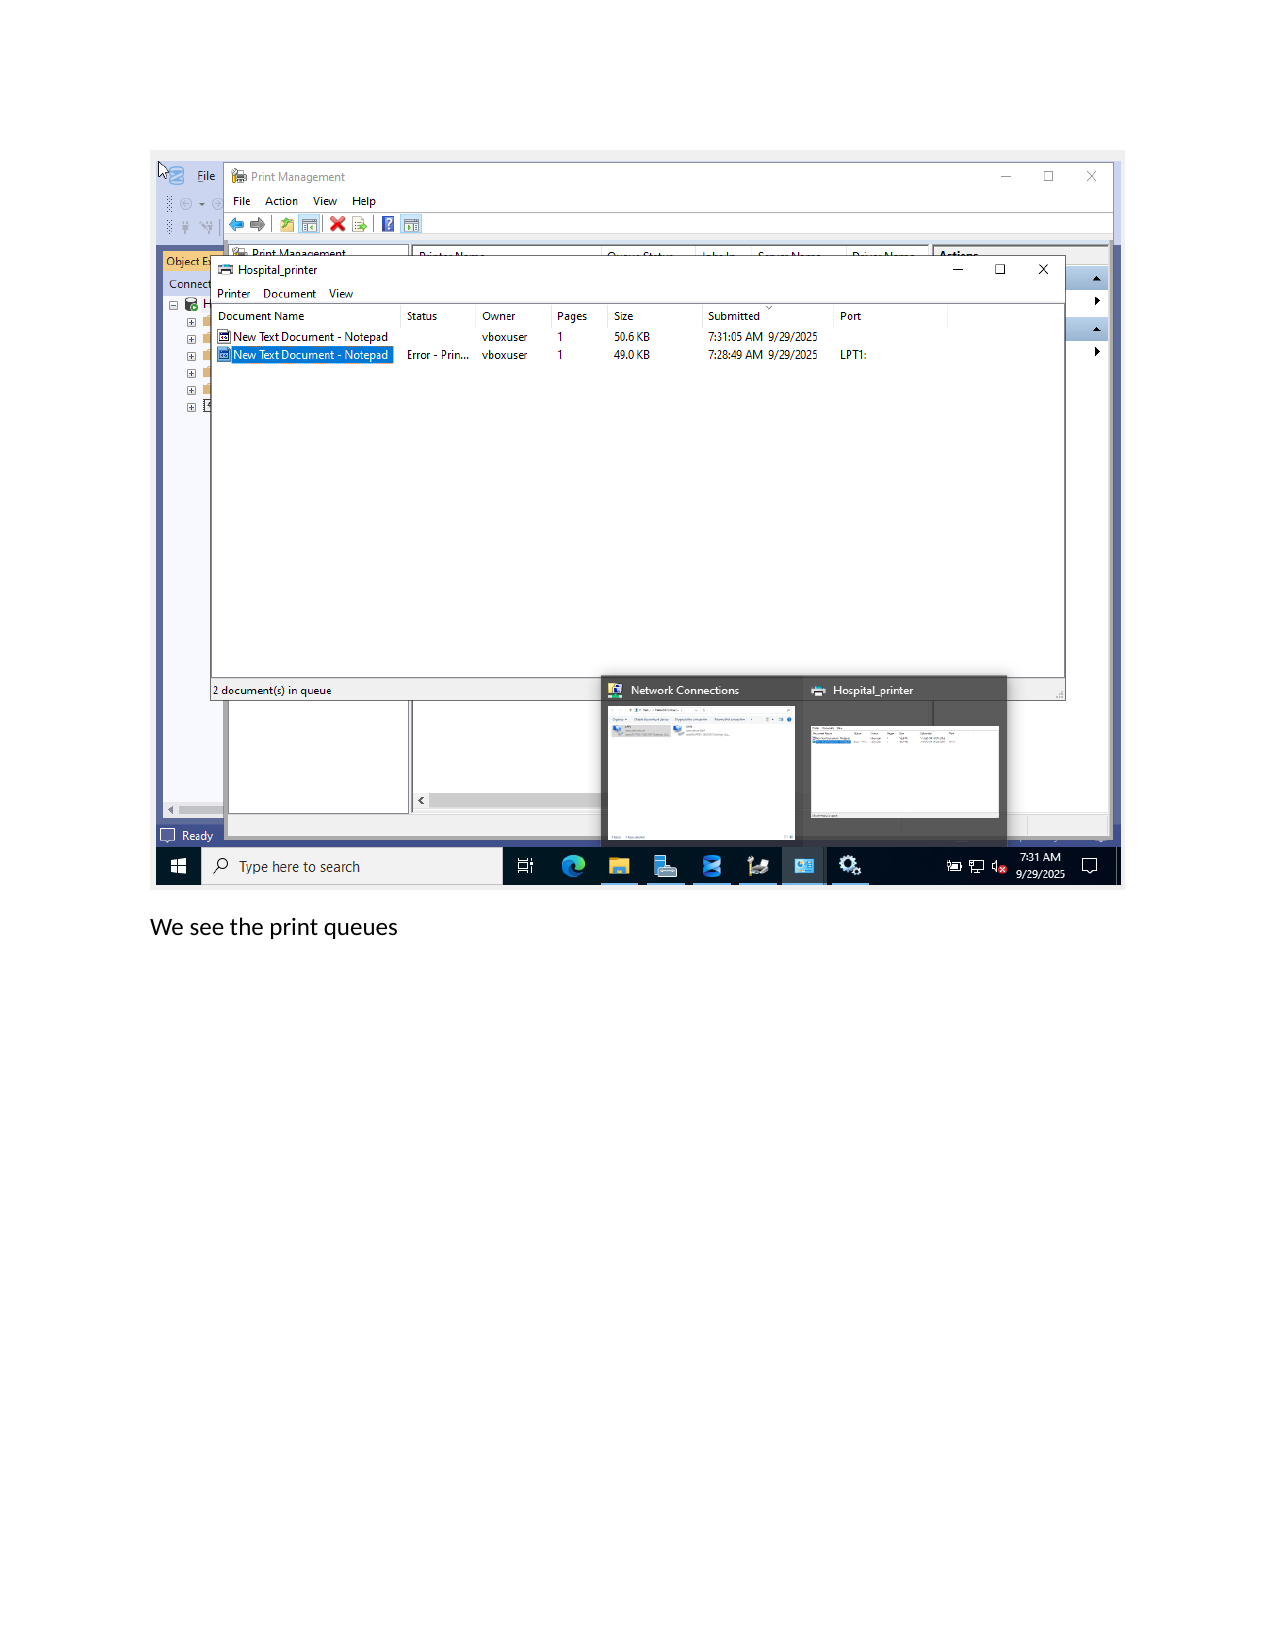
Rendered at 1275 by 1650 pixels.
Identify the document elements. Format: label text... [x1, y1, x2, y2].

picture [150, 150, 1125, 890]
text We see the print queues [150, 911, 1125, 941]
